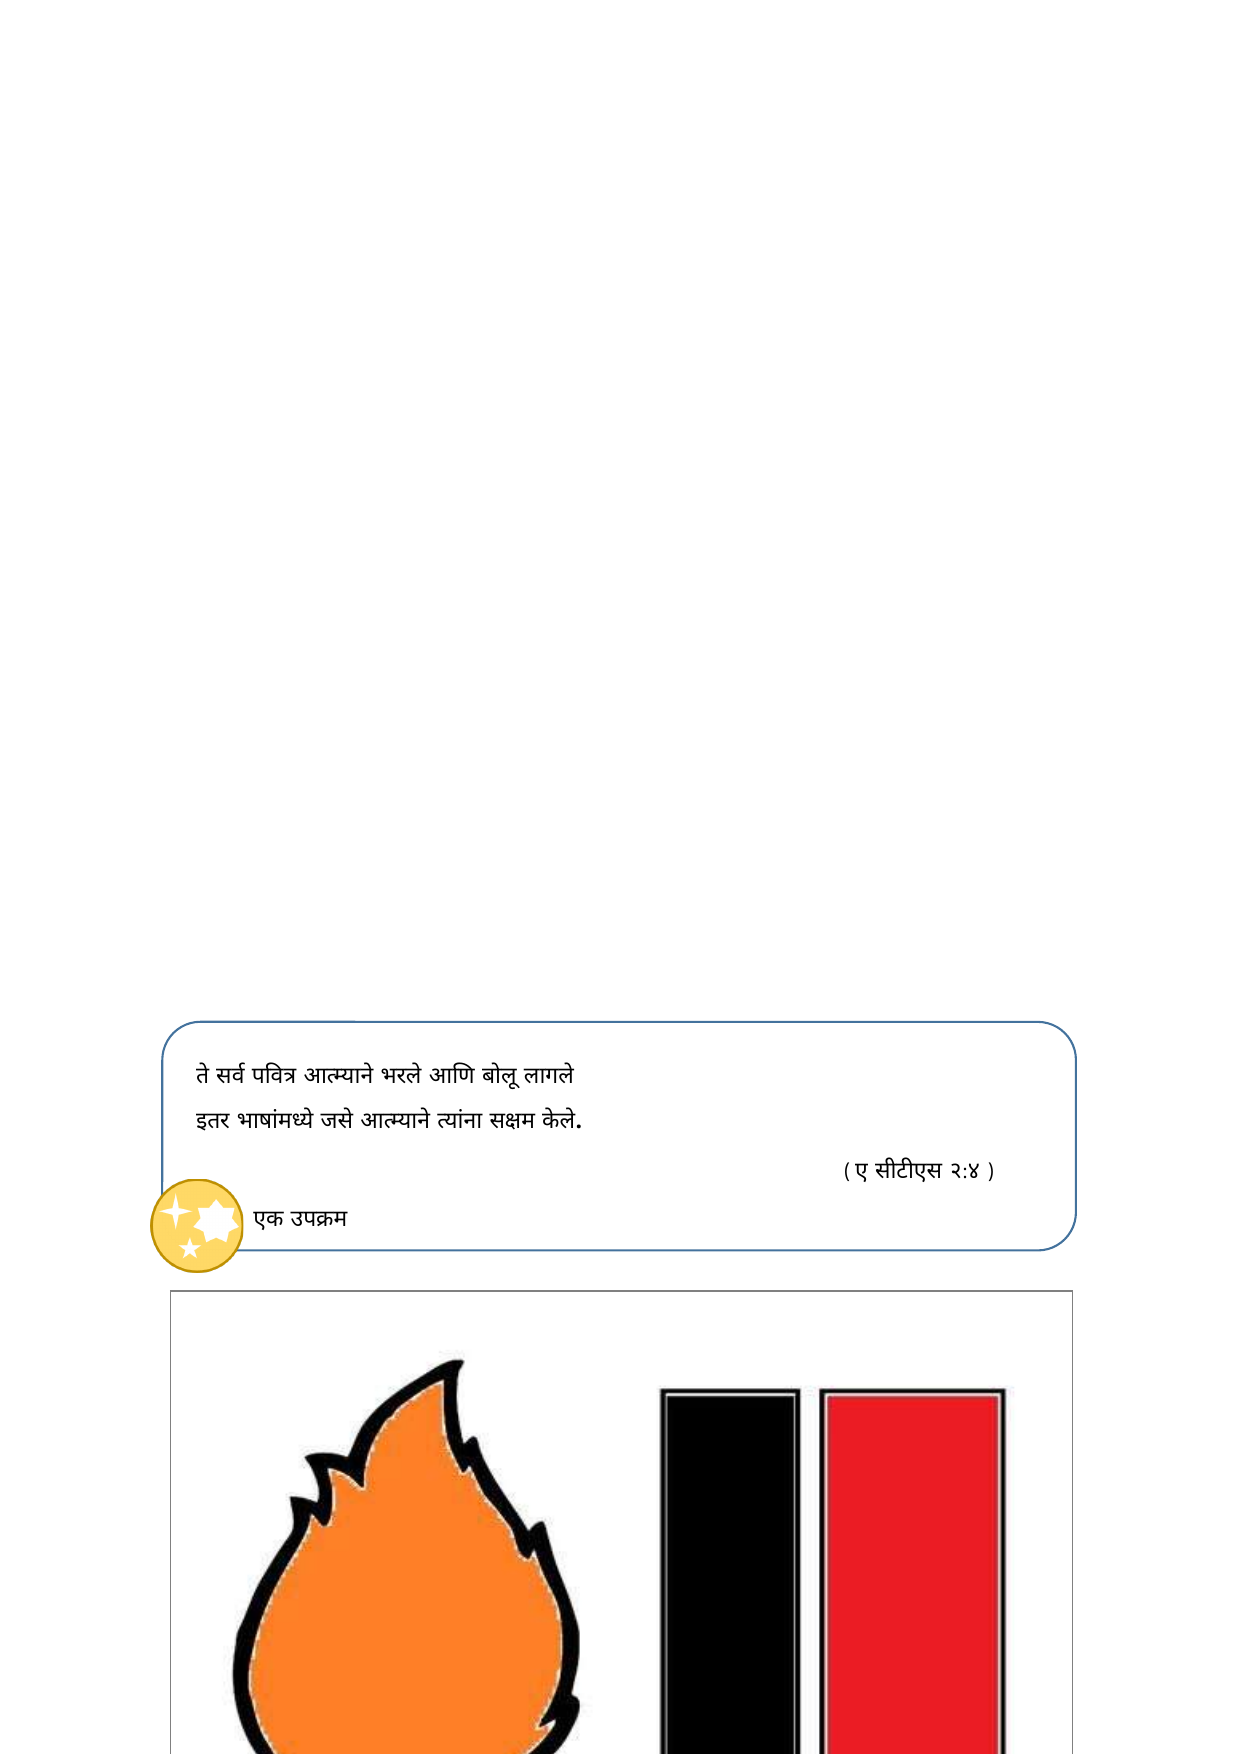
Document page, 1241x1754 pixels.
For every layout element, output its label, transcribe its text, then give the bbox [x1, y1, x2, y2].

text एक उपक्रम [244, 1205, 1090, 1232]
picture [171, 1292, 1072, 1754]
text इतर भाषांमध्ये जसे आत्म्याने त्यांना सक्षम केले. [150, 1107, 1090, 1138]
text ( ए सीटीएस २:४ ) [150, 1157, 1090, 1186]
picture [150, 1179, 244, 1273]
text ते सर्व पवित्र आत्म्याने भरले आणि बोलू लागले [150, 1062, 513, 1088]
text ते सर्व पवित्र आत्म्याने भरले आणि बोलू लागले [494, 1062, 1090, 1088]
